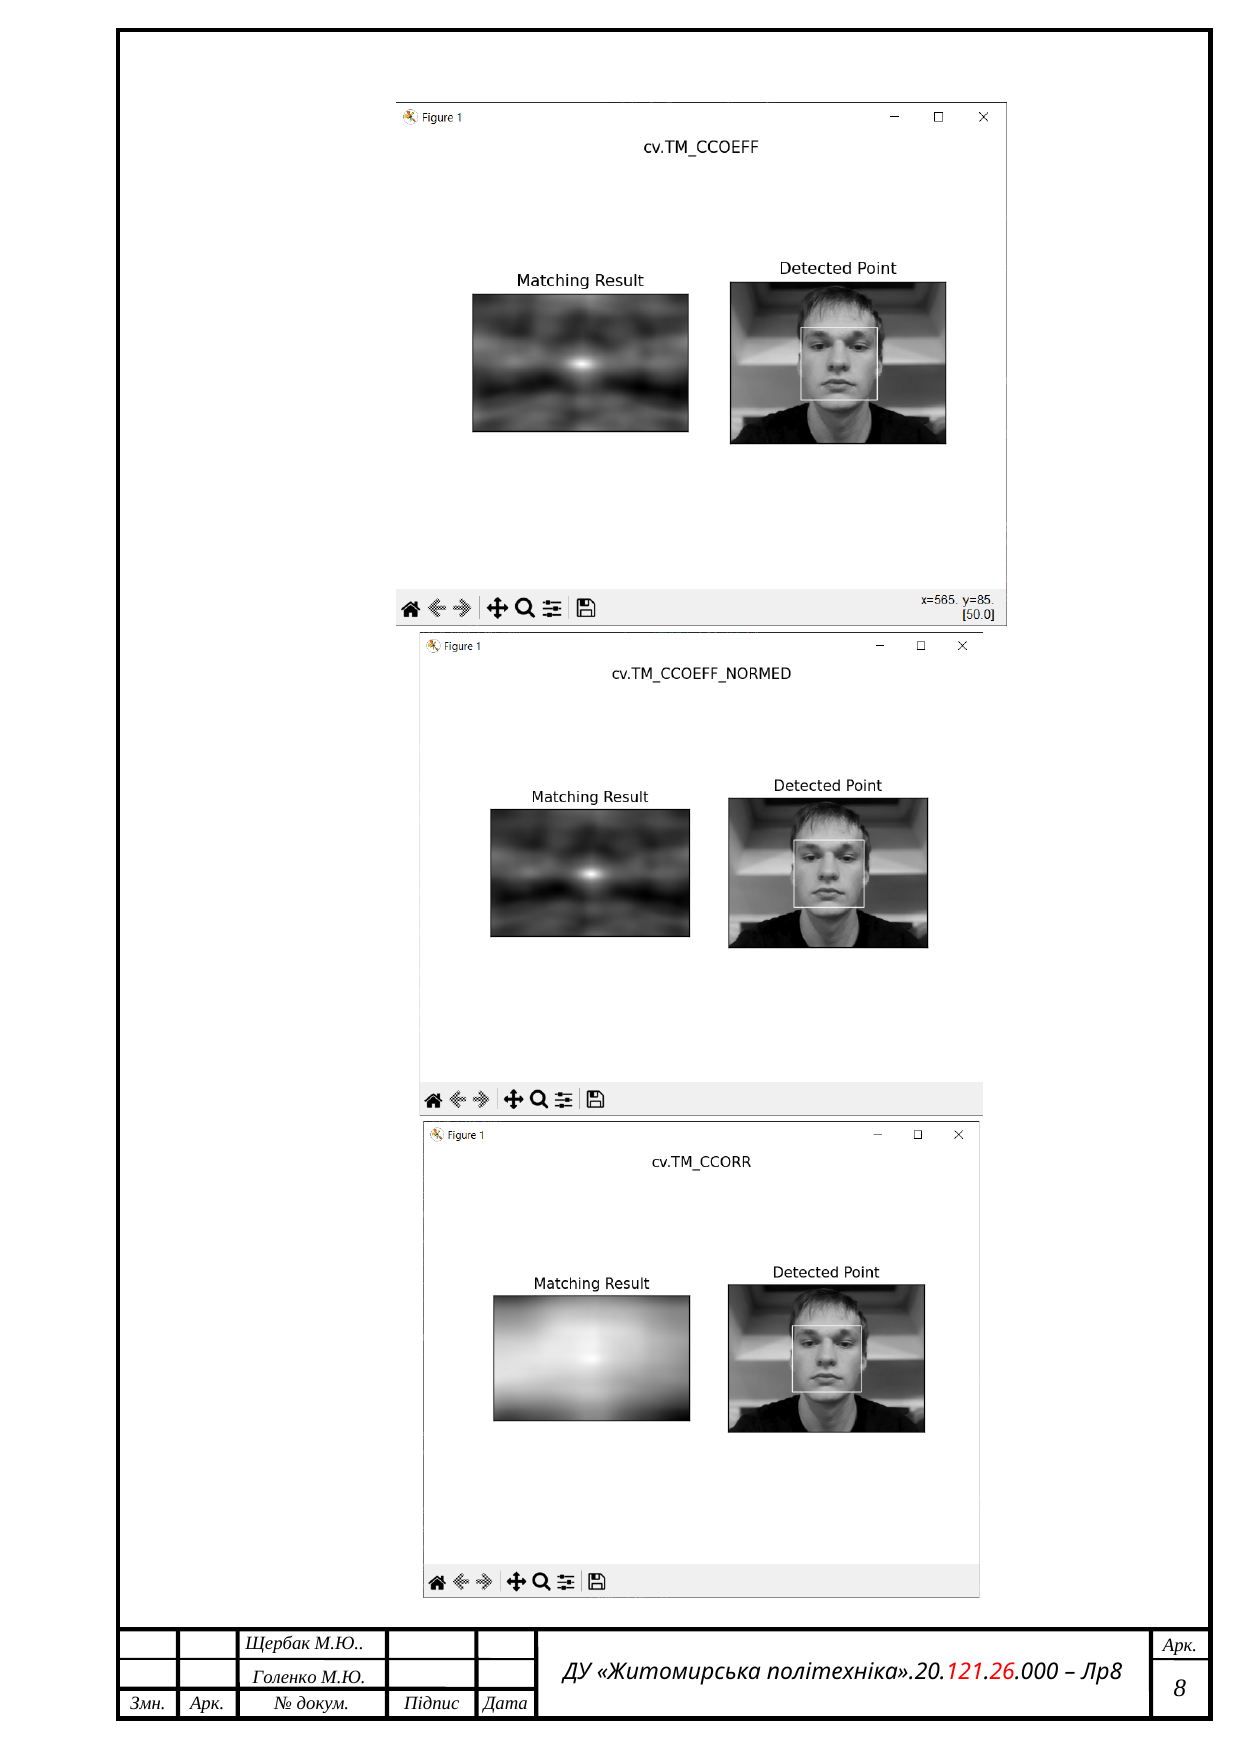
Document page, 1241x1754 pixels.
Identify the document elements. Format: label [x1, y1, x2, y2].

picture [419, 632, 983, 1116]
picture [396, 102, 1007, 626]
picture [423, 1121, 980, 1598]
